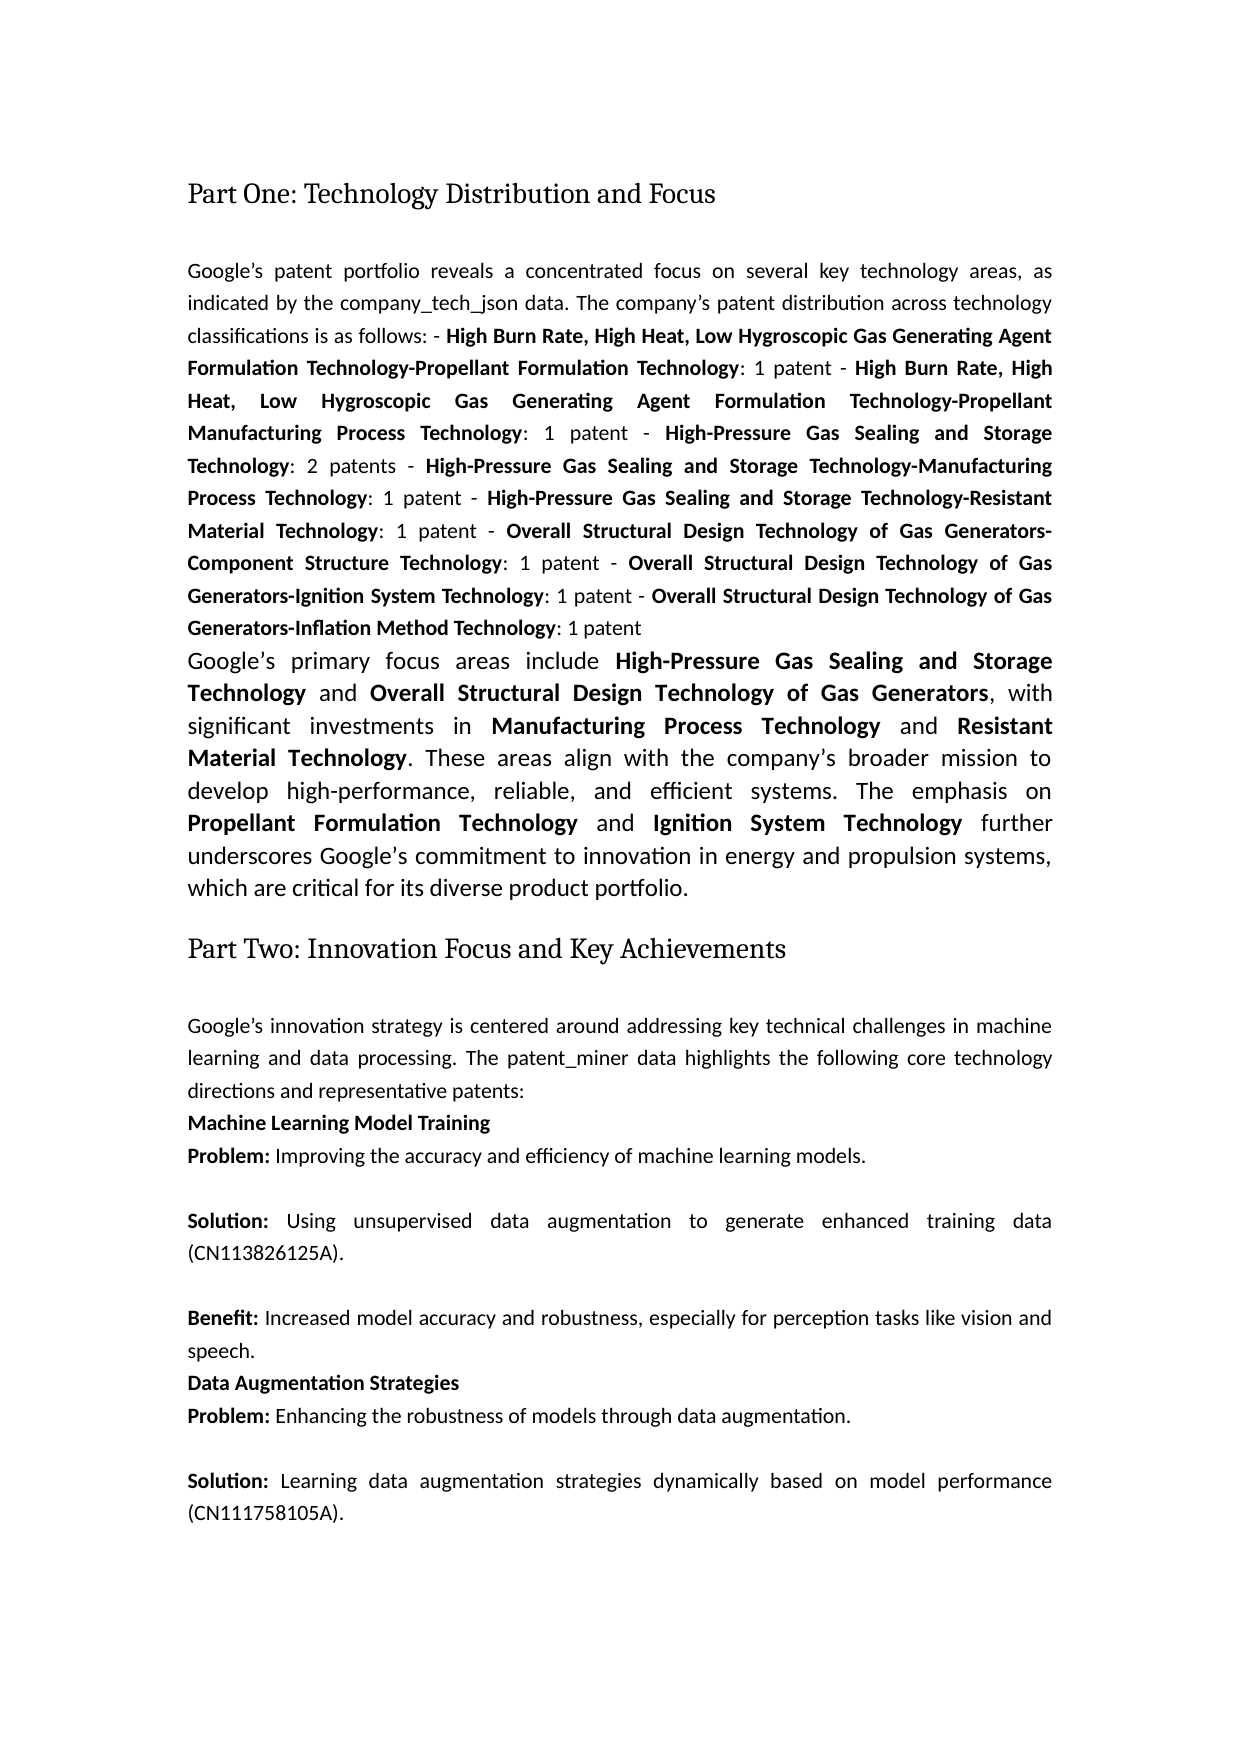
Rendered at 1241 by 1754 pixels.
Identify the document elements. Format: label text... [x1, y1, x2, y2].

subtitle Part Two: Innovation Focus and Key Achievements [187, 917, 1053, 982]
text Google’s primary focus areas include High-Pressure Gas Sealing and Storage Technology and Overall Structural Design Technology of Gas Generators, with significant investments in Manufacturing Process Technology and Resistant Material Technology. These areas align with the company’s broader mission to develop high-performance, reliable, and efficient systems. The emphasis on Propellant Formulation Technology and Ignition System Technology further underscores Google’s commitment to innovation in energy and propulsion systems, which are critical for its diverse product portfolio. [187, 644, 1053, 904]
subtitle Part One: Technology Distribution and Focus [187, 162, 1053, 227]
